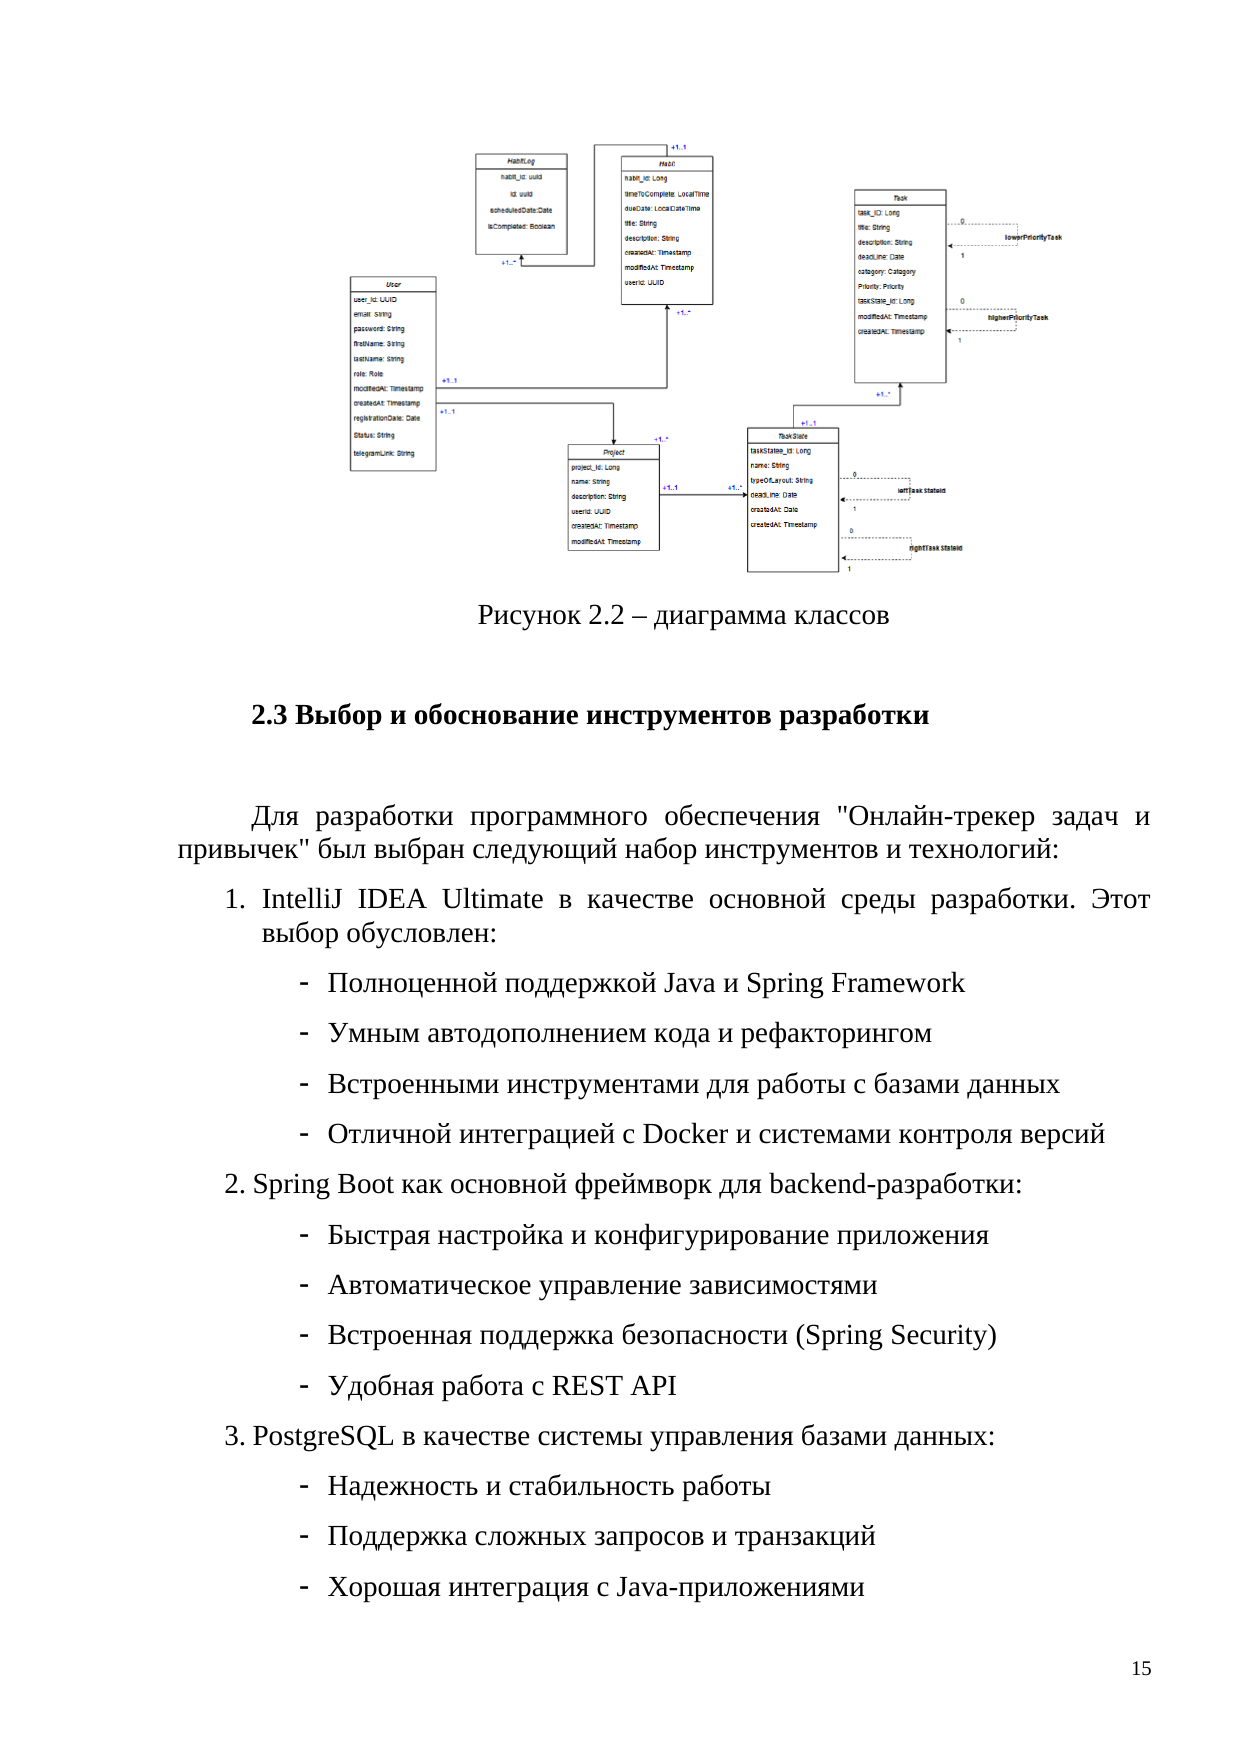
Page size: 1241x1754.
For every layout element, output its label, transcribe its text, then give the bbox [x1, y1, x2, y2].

list Быстрая настройка и конфигурирование приложения [299, 1217, 1152, 1250]
list IntelliJ IDEA Ultimate в качестве основной среды разработки. Этот выбор обусловлен: [224, 882, 1152, 949]
text Рисунок 2.2 – диаграмма классов [177, 597, 1152, 631]
list Хорошая интеграция с Java-приложениями [299, 1569, 1152, 1602]
list Встроенными инструментами для работы с базами данных [299, 1066, 1152, 1099]
list PostgreSQL в качестве системы управления базами данных: [224, 1418, 1152, 1452]
list Автоматическое управление зависимостями [299, 1267, 1152, 1301]
list Надежность и стабильность работы [299, 1468, 1152, 1502]
text Для разработки программного обеспечения "Онлайн-трекер задач и привычек" был выбран следующий набор инструментов и технологий: [177, 798, 1152, 865]
picture [327, 118, 1123, 581]
list Встроенная поддержка безопасности (Spring Security) [299, 1317, 1152, 1351]
list Полноценной поддержкой Java и Spring Framework [299, 965, 1152, 999]
list Умным автодополнением кода и рефакторингом [299, 1016, 1152, 1049]
text 2.3 Выбор и обоснование инструментов разработки [177, 697, 1152, 731]
list Spring Boot как основной фреймворк для backend-разработки: [224, 1167, 1152, 1200]
list Удобная работа с REST API [299, 1368, 1152, 1401]
list Отличной интеграцией с Docker и системами контроля версий [299, 1116, 1152, 1150]
list Поддержка сложных запросов и транзакций [299, 1518, 1152, 1552]
